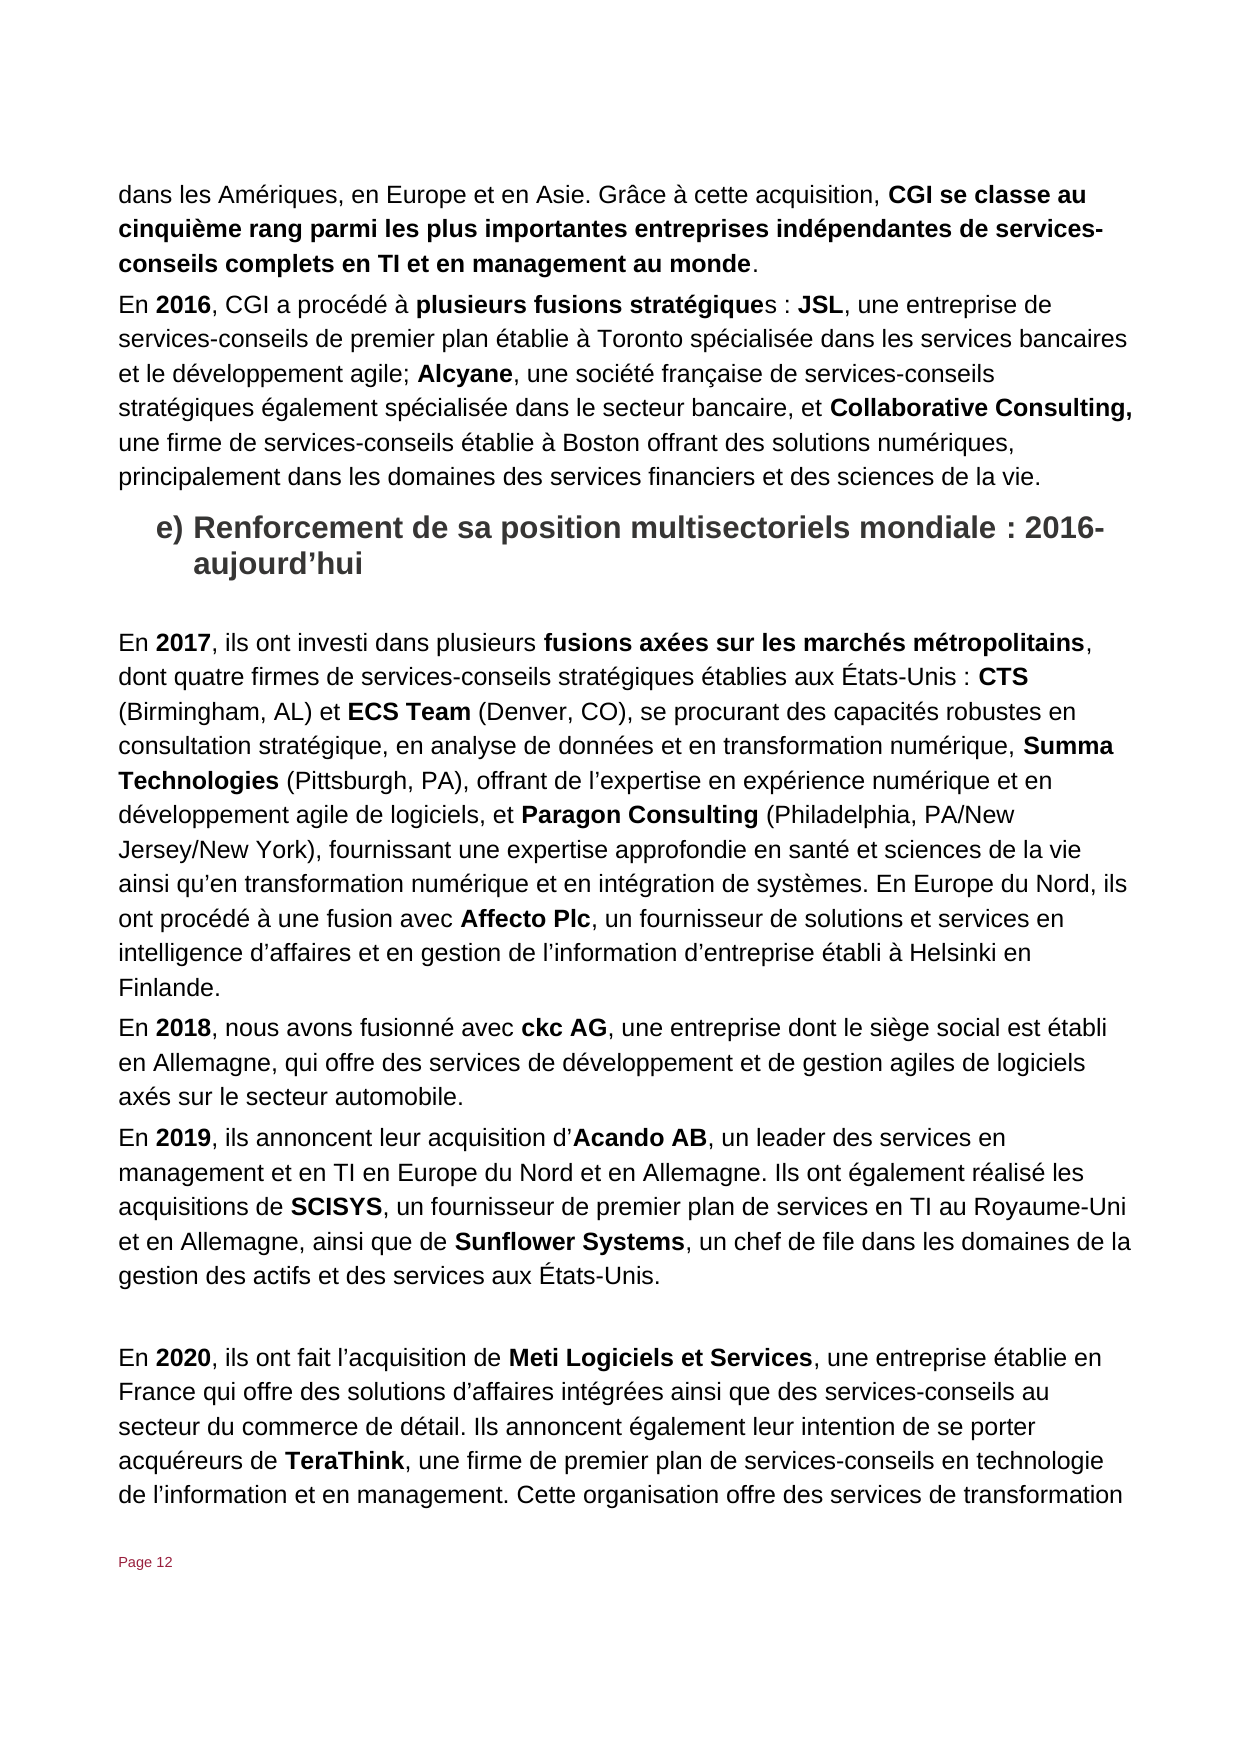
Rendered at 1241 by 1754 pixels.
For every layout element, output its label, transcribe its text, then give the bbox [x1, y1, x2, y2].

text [118, 1342, 1137, 1509]
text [118, 180, 1137, 278]
text En 2017, ils ont investi dans plusieurs fusions axées sur les marchés métropolitains, dont quatre firmes de services-conseils stratégiques établies aux États-Unis : CTS (Birmingham, AL) et ECS Team (Denver, CO), se procurant des capacités robustes en consultation stratégique, en analyse de données et en transformation numérique, Summa Technologies (Pittsburgh, PA), offrant de l’expertise en expérience numérique et en développement agile de logiciels, et Paragon Consulting (Philadelphia, PA/New Jersey/New York), fournissant une expertise approfondie en santé et sciences de la vie ainsi qu’en transformation numérique et en intégration de systèmes. En Europe du Nord, ils ont procédé à une fusion avec Affecto Plc, un fournisseur de solutions et services en intelligence d’affaires et en gestion de l’information d’entreprise établi à Helsinki en Finlande. [118, 628, 1137, 1001]
text En 2016, CGI a procédé à plusieurs fusions stratégiques : JSL, une entreprise de services-conseils de premier plan établie à Toronto spécialisée dans les services bancaires et le développement agile; Alcyane, une société française de services-conseils stratégiques également spécialisée dans le secteur bancaire, et Collaborative Consulting, une firme de services-conseils établie à Boston offrant des solutions numériques, principalement dans les domaines des services financiers et des sciences de la vie. [118, 290, 1137, 491]
text En 2019, ils annoncent leur acquisition d’Acando AB, un leader des services en management et en TI en Europe du Nord et en Allemagne. Ils ont également réalisé les acquisitions de SCISYS, un fournisseur de premier plan de services en TI au Royaume-Uni et en Allemagne, ainsi que de Sunflower Systems, un chef de file dans les domaines de la gestion des actifs et des services aux États-Unis. [118, 1123, 1137, 1290]
subtitle Renforcement de sa position multisectoriels mondiale : 2016- aujourd’hui [156, 509, 1137, 581]
text En 2018, nous avons fusionné avec ckc AG, une entreprise dont le siège social est établi en Allemagne, qui offre des services de développement et de gestion agiles de logiciels axés sur le secteur automobile. [118, 1013, 1137, 1111]
